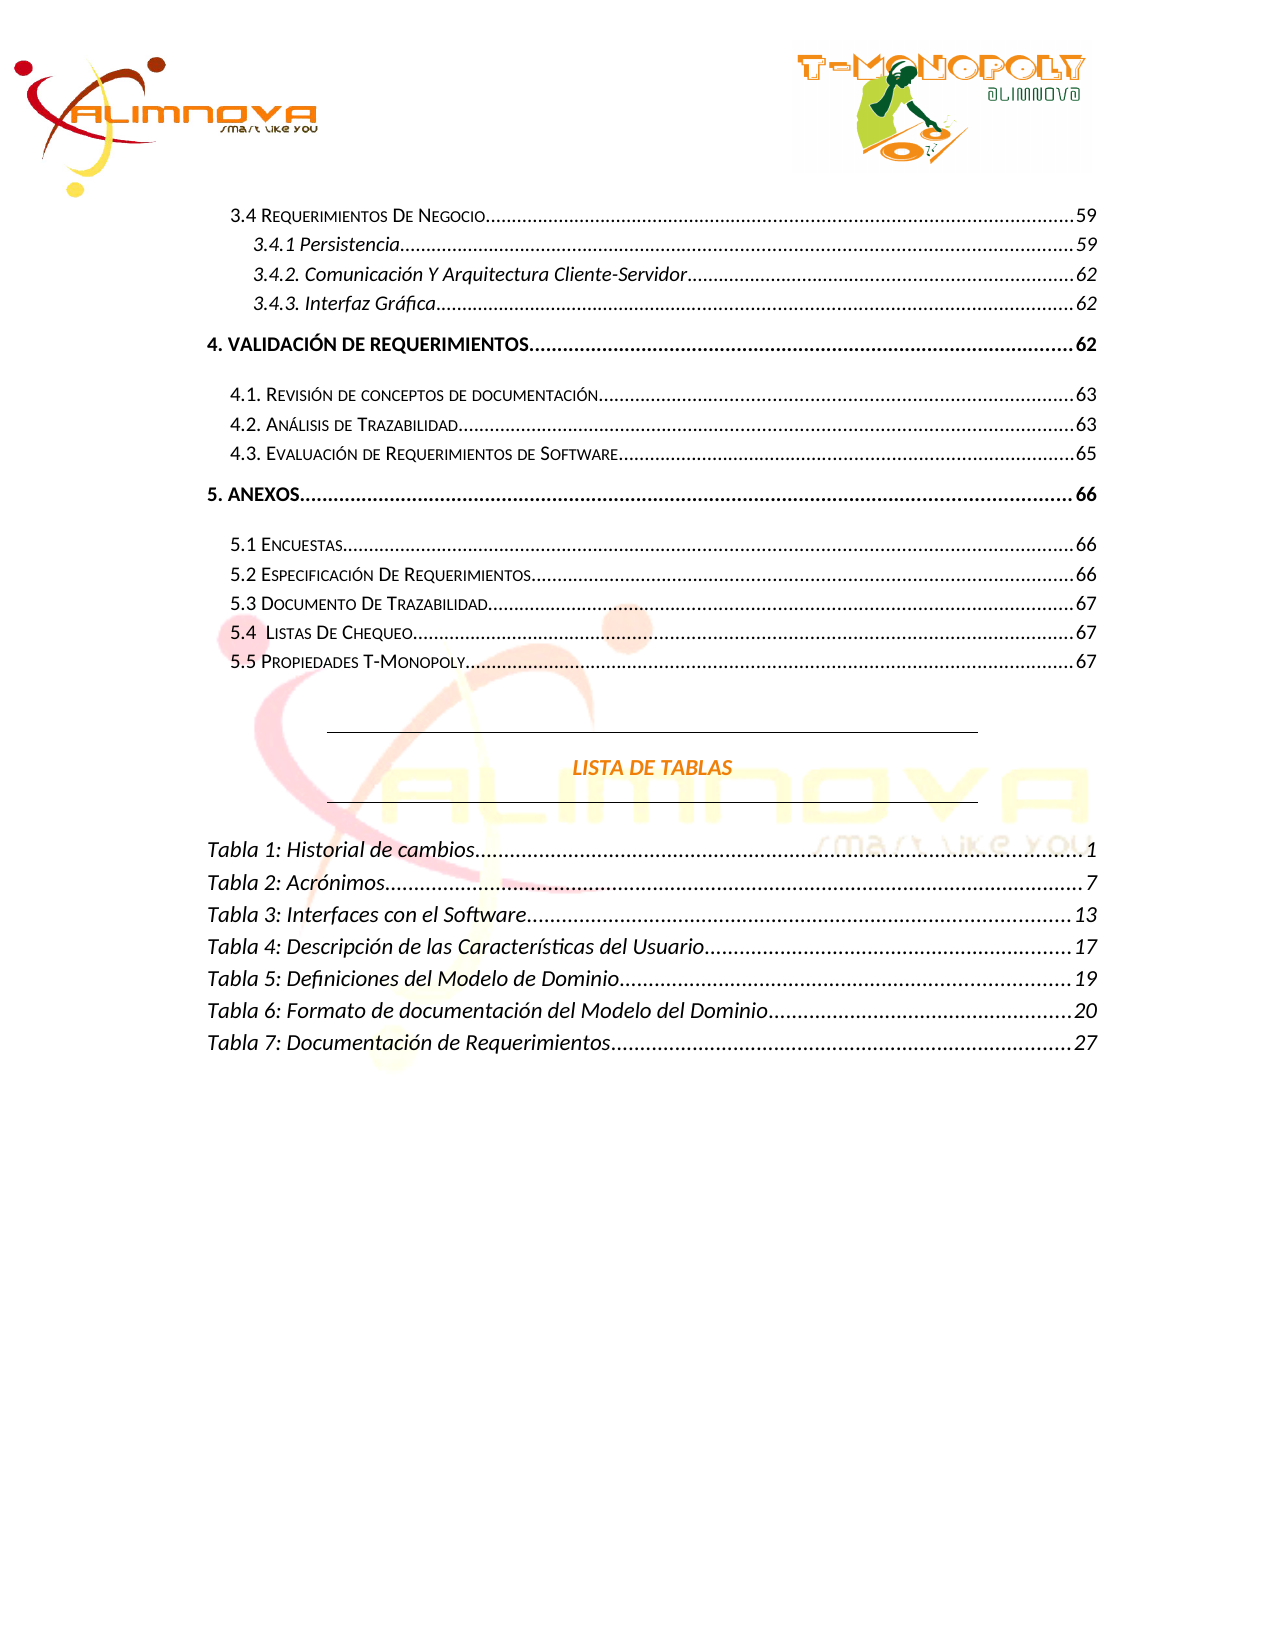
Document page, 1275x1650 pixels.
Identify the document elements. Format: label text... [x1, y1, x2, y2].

text Tabla 2: Acrónimos 7 [207, 868, 1098, 896]
text Tabla 7: Documentación de Requerimientos 27 [207, 1028, 1098, 1057]
picture [10, 55, 319, 199]
text Tabla 1: Historial de cambios 1 [207, 835, 1098, 863]
text Tabla 4: Descripción de las Características del Usuario 17 [207, 932, 1098, 960]
picture [792, 40, 1093, 173]
text Tabla 3: Interfaces con el Software 13 [207, 900, 1098, 928]
text Tabla 5: Definiciones del Modelo de Dominio 19 [207, 964, 1098, 992]
text Tabla 6: Formato de documentación del Modelo del Dominio 20 [207, 996, 1098, 1024]
text LISTA DE TABLAS [327, 733, 978, 802]
